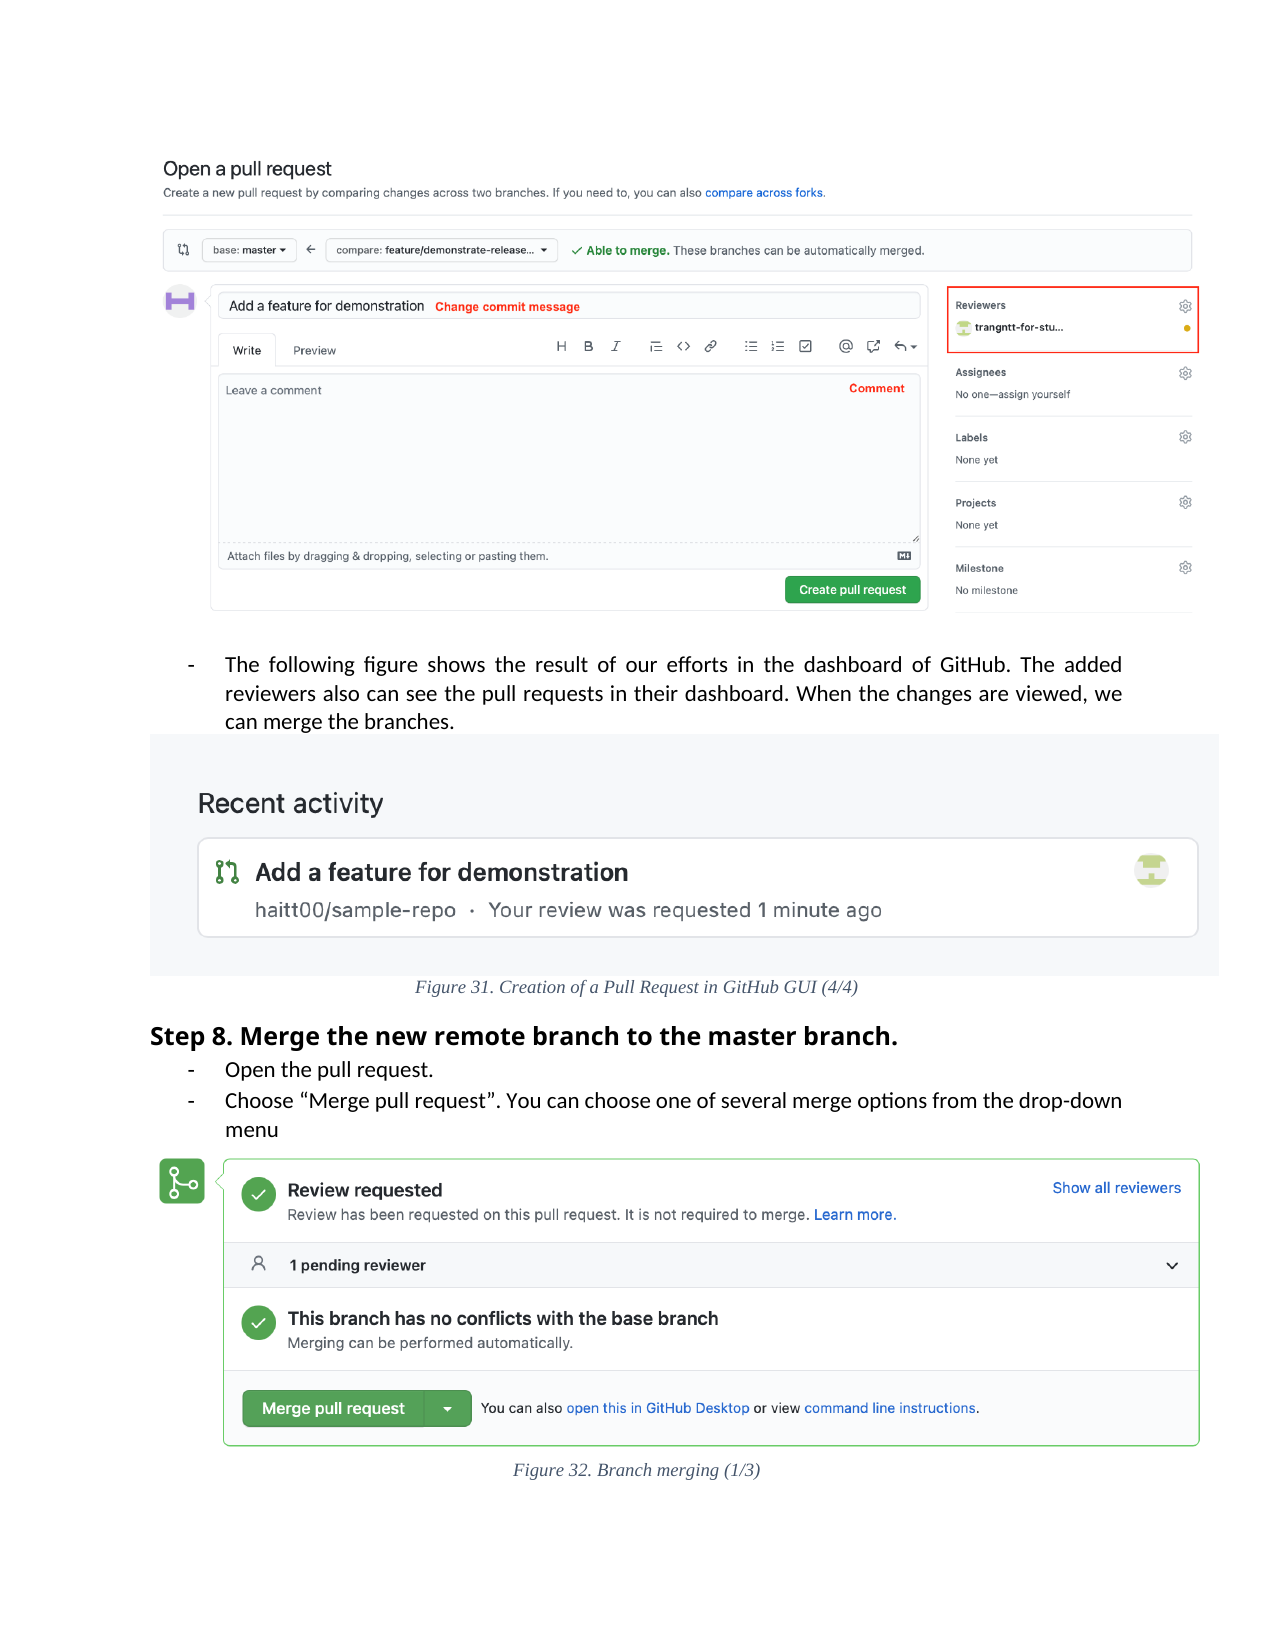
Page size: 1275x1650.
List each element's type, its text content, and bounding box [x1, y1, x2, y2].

list Choose “Merge pull request”. You can choose one of several merge options from the drop-down menu [187, 1084, 1125, 1143]
picture [150, 150, 1219, 619]
list Open the pull request. [187, 1052, 1125, 1084]
list The following figure shows the result of our efforts in the dashboard of GitHub. The added reviewers also can see the pull requests in their dashboard. When the changes are viewed, we can merge the branches. [187, 647, 1125, 734]
subtitle Step 8. Merge the new remote branch to the master branch. [150, 1018, 1125, 1052]
picture [150, 734, 1219, 976]
picture [150, 1143, 1218, 1460]
